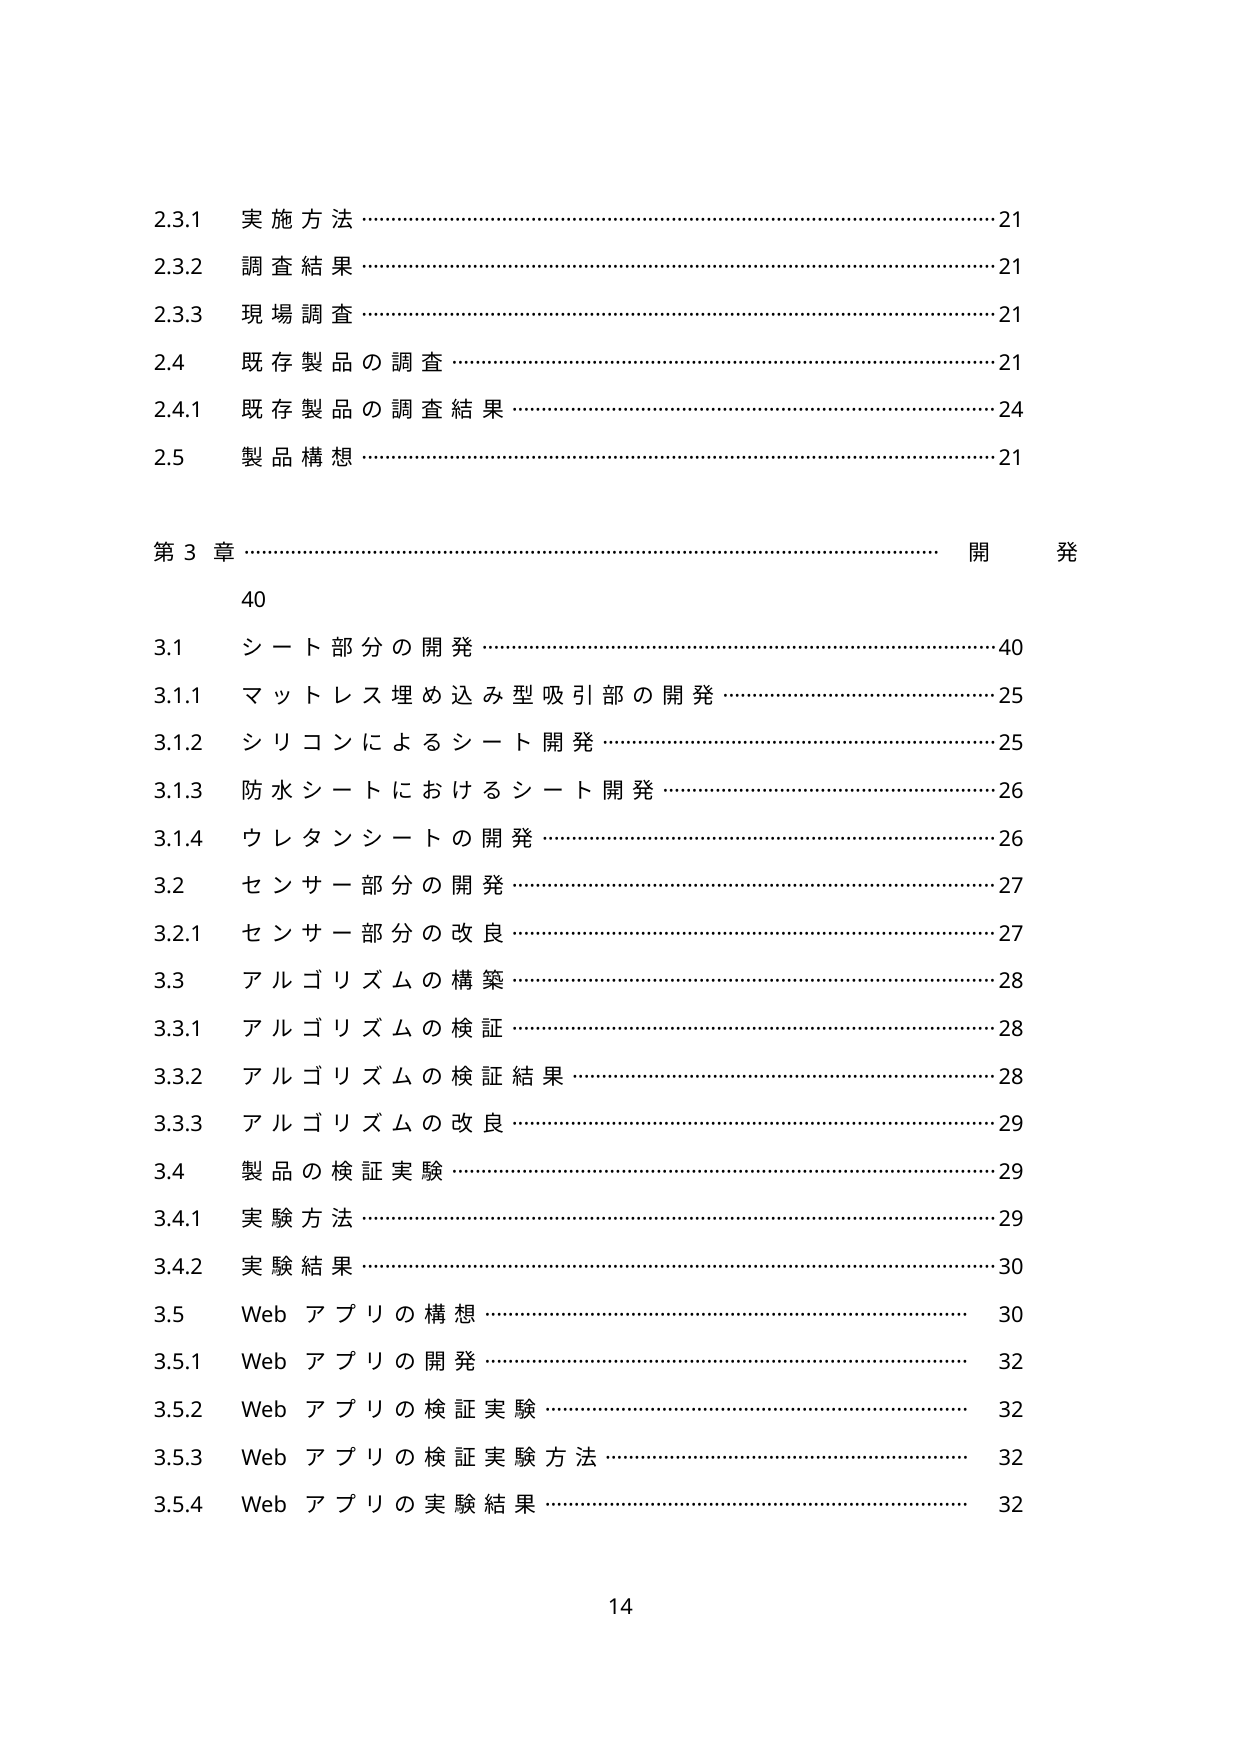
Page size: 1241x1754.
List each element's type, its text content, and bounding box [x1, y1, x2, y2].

text 2.3.2 調査結果 21 [153, 241, 1087, 289]
text 3.4 製品の検証実験 29 [153, 1146, 1087, 1193]
text 3.2 センサー部分の開発 27 [153, 860, 1087, 908]
text 2.3.3 現場調査 21 [153, 289, 1087, 337]
text 3.1.1 マットレス埋め込み型吸引部の開発 25 [153, 670, 1087, 717]
text 3.3.3 アルゴリズムの改良 29 [153, 1098, 1087, 1146]
text 2.5 製品構想 21 [153, 432, 1087, 479]
text 3.4.2 実験結果 30 [153, 1241, 1087, 1289]
text 3.5.4 Webアプリの実験結果 32 [153, 1479, 1087, 1527]
text 3.3.2 アルゴリズムの検証結果 28 [153, 1051, 1087, 1098]
text 3.5.1 Webアプリの開発 32 [153, 1336, 1087, 1384]
text 3.1.2 シリコンによるシート開発 25 [153, 717, 1087, 765]
text 3.3 アルゴリズムの構築 28 [153, 956, 1087, 1003]
text 3.3.1 アルゴリズムの検証 28 [153, 1003, 1087, 1051]
text 3.5 Webアプリの構想 30 [153, 1289, 1087, 1336]
text 3.5.3 Webアプリの検証実験方法 32 [153, 1432, 1087, 1479]
text 2.4 既存製品の調査 21 [153, 337, 1087, 384]
text 3.5.2 Webアプリの検証実験 32 [153, 1384, 1087, 1432]
text 3.1 シート部分の開発 40 [153, 622, 1087, 670]
text 2.4.1 既存製品の調査結果 24 [153, 384, 1087, 432]
text 3.2.1 センサー部分の改良 27 [153, 908, 1087, 956]
text 3.4.1 実験方法 29 [153, 1193, 1087, 1241]
text 2.3.1 実施方法 21 [153, 194, 1087, 241]
text 3.1.4 ウレタンシートの開発 26 [153, 813, 1087, 860]
text 第3章 開発 40 [153, 527, 1087, 622]
text 3.1.3 防水シートにおけるシート開発 26 [153, 765, 1087, 813]
